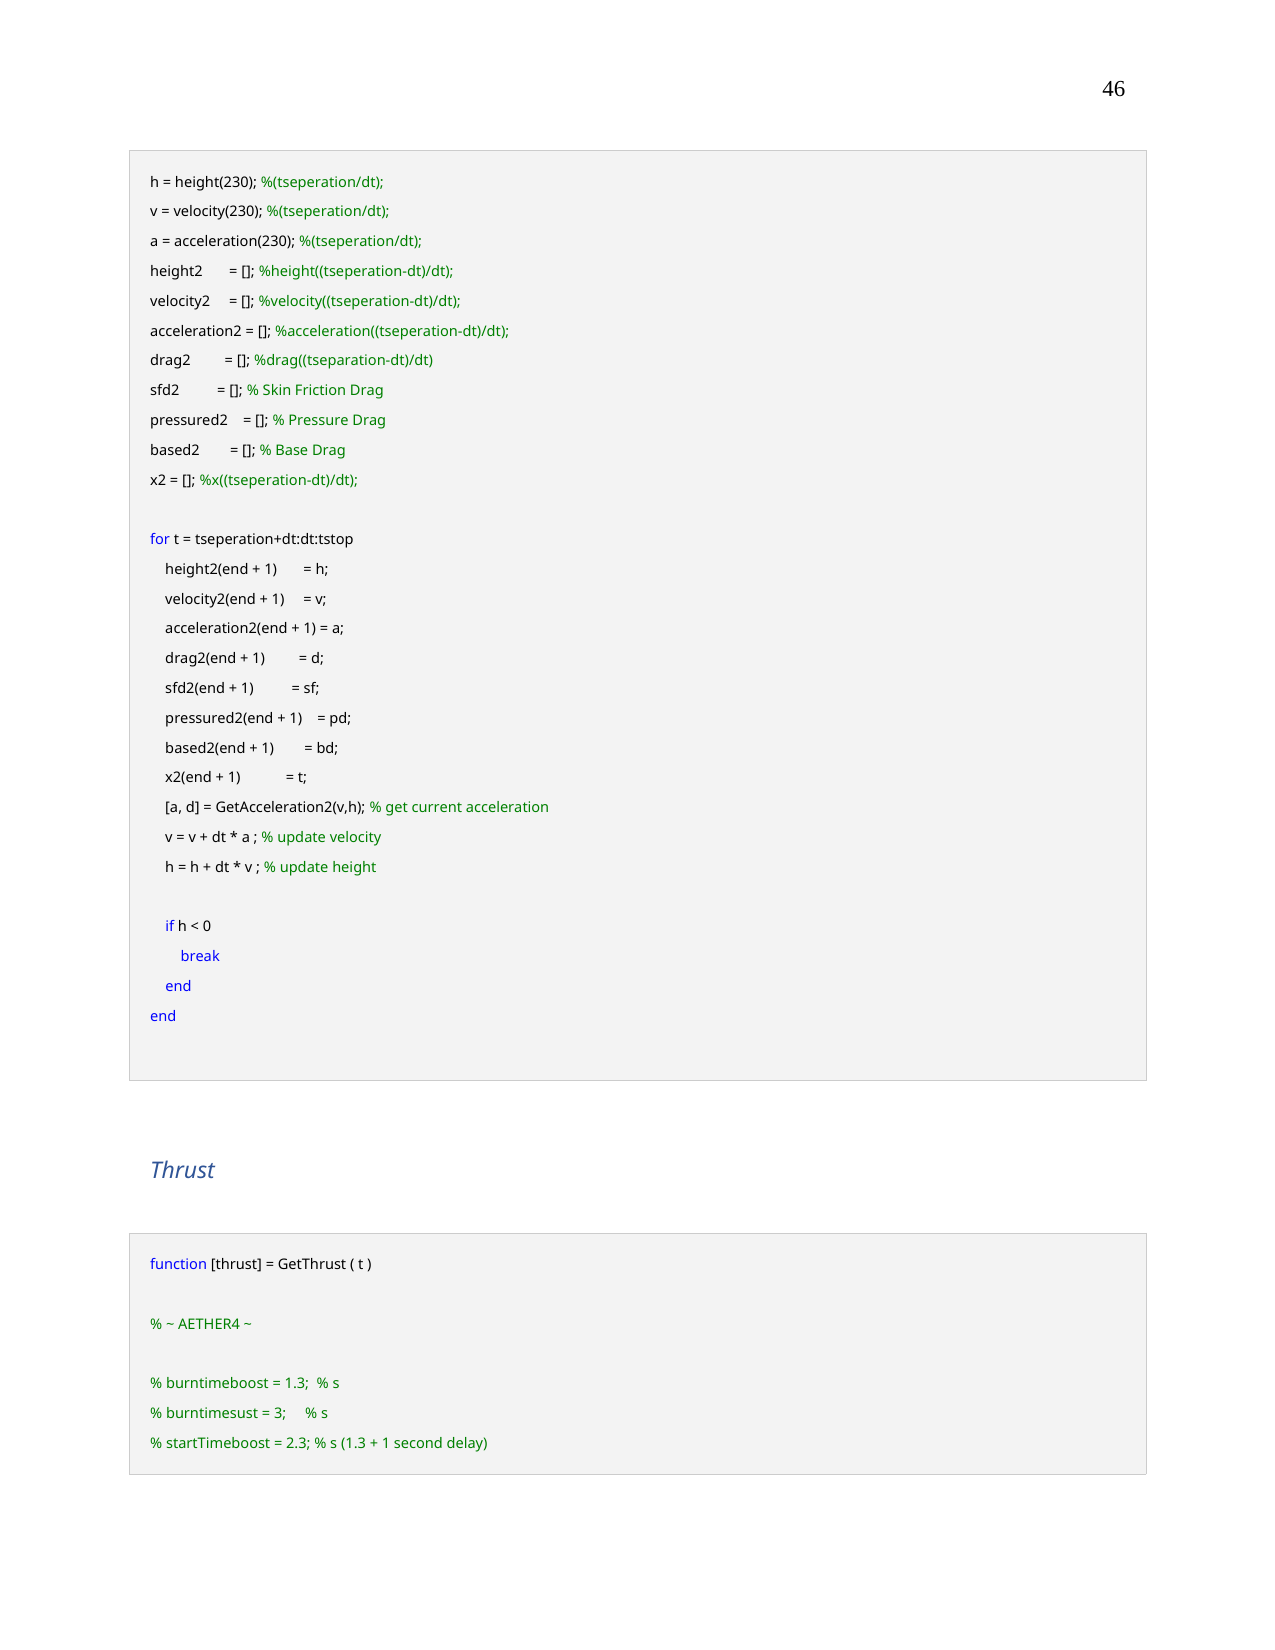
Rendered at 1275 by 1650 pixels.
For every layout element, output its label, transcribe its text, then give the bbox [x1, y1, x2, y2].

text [130, 1234, 1146, 1474]
subtitle Thrust [150, 1154, 1125, 1185]
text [130, 151, 1146, 1080]
